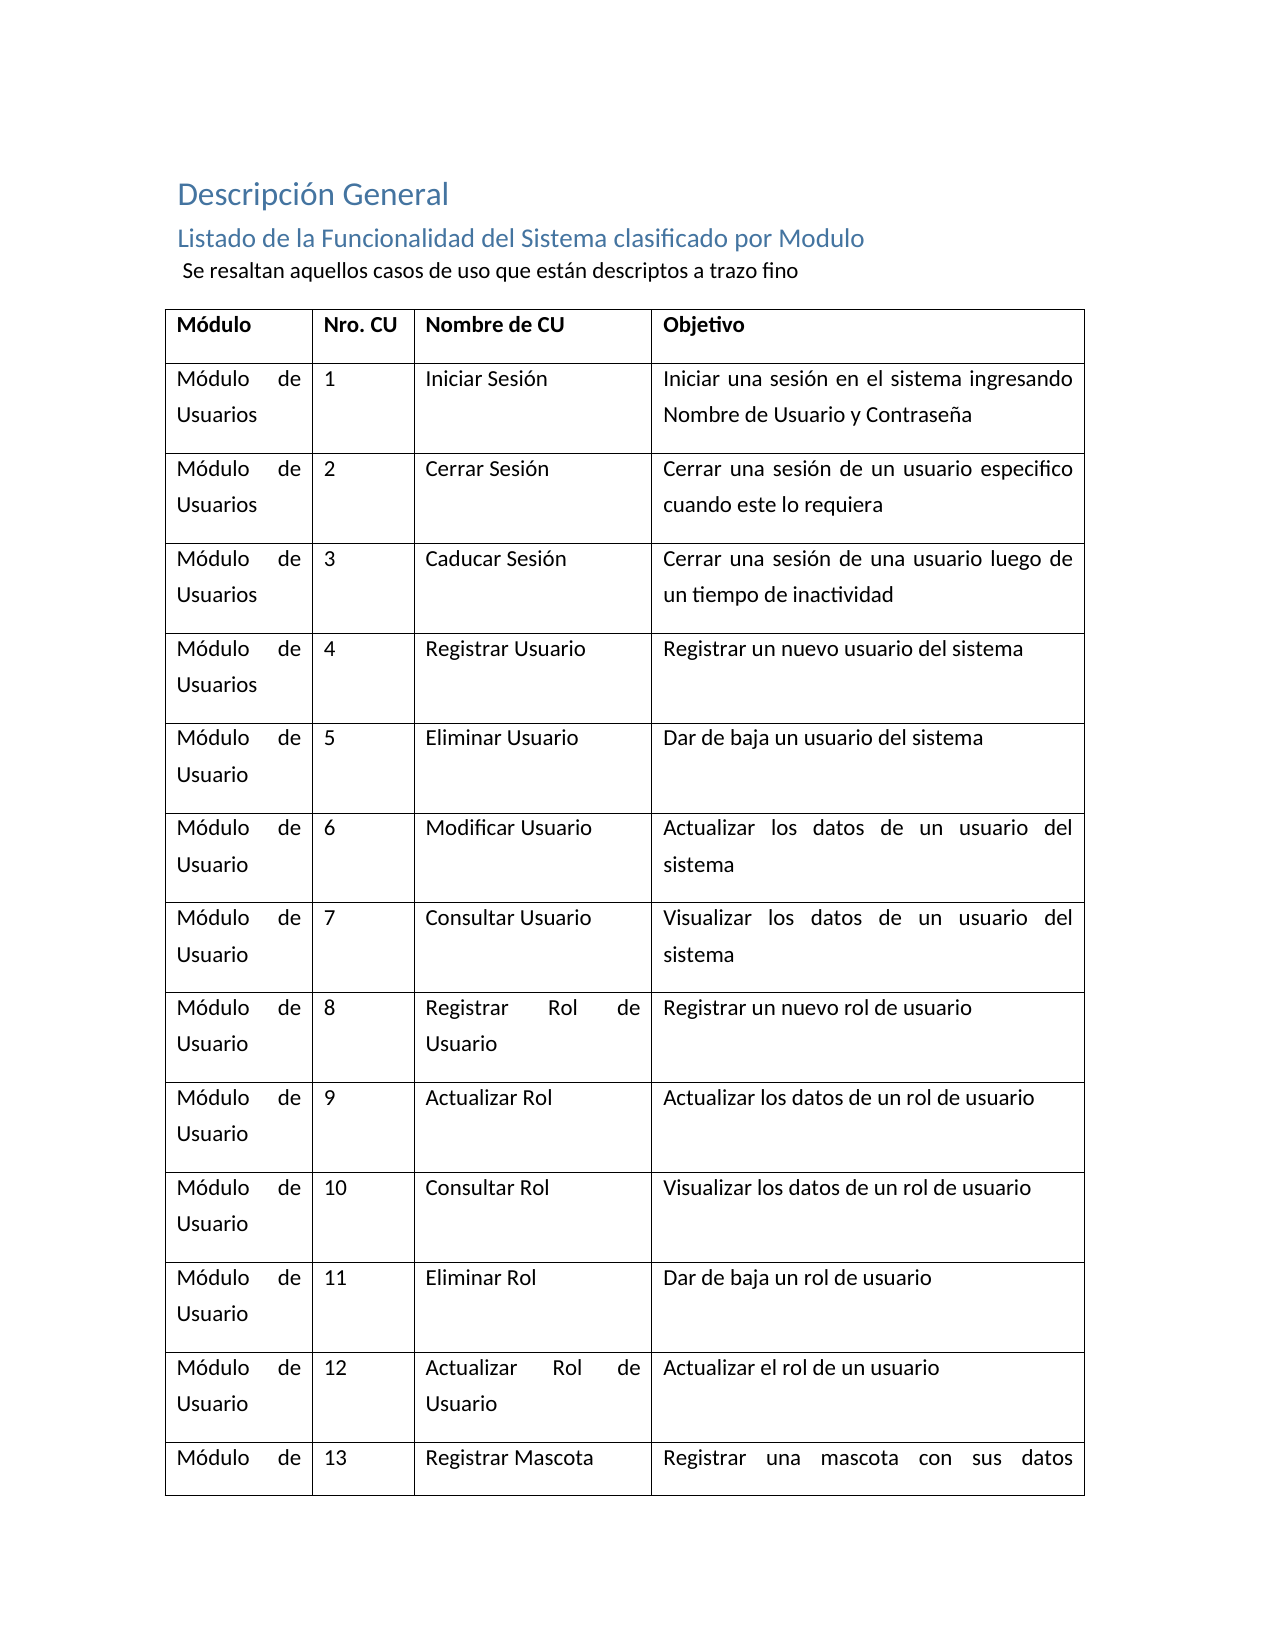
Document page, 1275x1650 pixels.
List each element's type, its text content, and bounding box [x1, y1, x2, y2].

table_cell Actualizar los datos de un usuario del sistema [652, 814, 1084, 902]
table_cell Visualizar los datos de un usuario del sistema [652, 903, 1084, 992]
table_cell Consultar Rol [415, 1173, 651, 1262]
table_cell 1 [313, 364, 414, 453]
table_cell Modificar Usuario [415, 814, 651, 902]
table_cell Consultar Usuario [415, 903, 651, 992]
table_cell Actualizar Rol [415, 1083, 651, 1172]
table_cell Módulo de Usuario [166, 1263, 312, 1352]
subtitle Listado de la Funcionalidad del Sistema clasificado por Modulo [177, 221, 1098, 254]
table_cell 8 [313, 993, 414, 1082]
table_cell Módulo de Usuarios [166, 544, 312, 633]
table_cell Registrar un nuevo rol de usuario [652, 993, 1084, 1082]
table_cell Cerrar Sesión [415, 454, 651, 543]
table_cell Módulo de Usuario [166, 903, 312, 992]
table_cell Iniciar una sesión en el sistema ingresando Nombre de Usuario y Contraseña [652, 364, 1084, 453]
table_cell 7 [313, 903, 414, 992]
table_header Nombre de CU [415, 310, 651, 363]
table_cell Iniciar Sesión [415, 364, 651, 453]
table_cell Eliminar Usuario [415, 724, 651, 812]
table_cell 13 [313, 1443, 414, 1495]
table_cell Módulo de Usuario [166, 1353, 312, 1442]
table_cell 4 [313, 634, 414, 722]
table_cell Actualizar el rol de un usuario [652, 1353, 1084, 1442]
table_cell Visualizar los datos de un rol de usuario [652, 1173, 1084, 1262]
table_cell 5 [313, 724, 414, 812]
table_cell Registrar Usuario [415, 634, 651, 722]
text Se resaltan aquellos casos de uso que están descriptos a trazo fino [177, 256, 1098, 284]
table_cell 10 [313, 1173, 414, 1262]
table_cell Dar de baja un usuario del sistema [652, 724, 1084, 812]
table_cell Módulo de Usuario [166, 1083, 312, 1172]
table_cell Módulo de Usuarios [166, 364, 312, 453]
table_cell 11 [313, 1263, 414, 1352]
table_cell Actualizar los datos de un rol de usuario [652, 1083, 1084, 1172]
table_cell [652, 1443, 1084, 1495]
table_cell Caducar Sesión [415, 544, 651, 633]
table_cell 6 [313, 814, 414, 902]
table_cell Registrar Rol de Usuario [415, 993, 651, 1082]
table_cell 9 [313, 1083, 414, 1172]
table_cell Registrar un nuevo usuario del sistema [652, 634, 1084, 722]
table_cell Módulo de Mascotas [166, 1443, 312, 1495]
table_cell Eliminar Rol [415, 1263, 651, 1352]
table_cell Módulo de Usuario [166, 993, 312, 1082]
table_cell Dar de baja un rol de usuario [652, 1263, 1084, 1352]
table_cell Módulo de Usuarios [166, 454, 312, 543]
table_cell Módulo de Usuario [166, 724, 312, 812]
table_header Módulo [166, 310, 312, 363]
table_cell 2 [313, 454, 414, 543]
table_cell Registrar Mascota [415, 1443, 651, 1495]
table_cell Módulo de Usuario [166, 1173, 312, 1262]
table_header Objetivo [652, 310, 1084, 363]
table_cell Módulo de Usuarios [166, 634, 312, 722]
table_cell 3 [313, 544, 414, 633]
table_cell Módulo de Usuario [166, 814, 312, 902]
subtitle Descripción General [177, 173, 1098, 213]
table_cell Cerrar una sesión de un usuario especifico cuando este lo requiera [652, 454, 1084, 543]
table_cell Actualizar Rol de Usuario [415, 1353, 651, 1442]
table_header Nro. CU [313, 310, 414, 363]
table_cell Cerrar una sesión de una usuario luego de un tiempo de inactividad [652, 544, 1084, 633]
table_cell 12 [313, 1353, 414, 1442]
